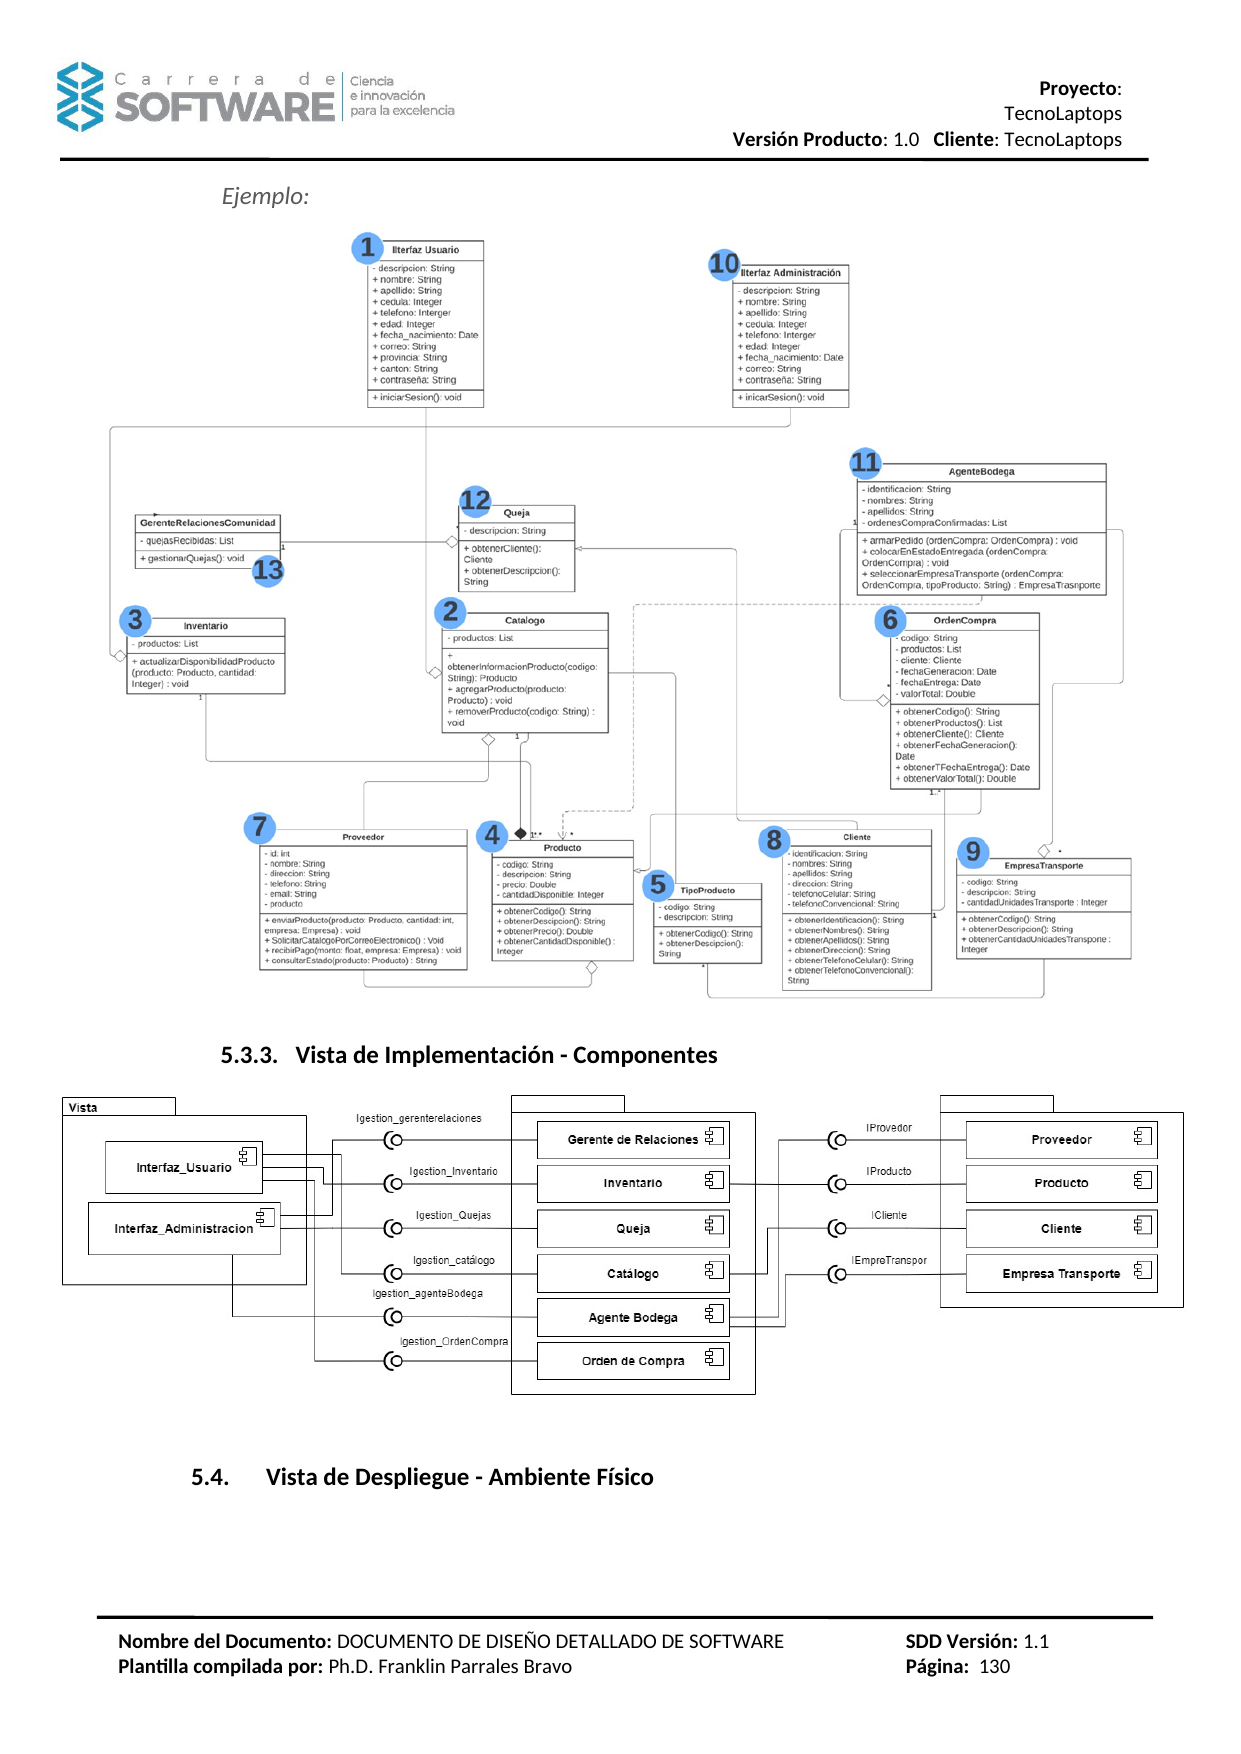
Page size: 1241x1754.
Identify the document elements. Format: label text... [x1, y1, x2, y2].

picture [93, 215, 1147, 1014]
subtitle Vista de Implementación - Componentes [220, 1014, 1122, 1069]
picture [46, 46, 461, 154]
picture [52, 1090, 1189, 1399]
text Ejemplo: [222, 180, 1122, 211]
subtitle Vista de Despliegue - Ambiente Físico [191, 1461, 1122, 1491]
